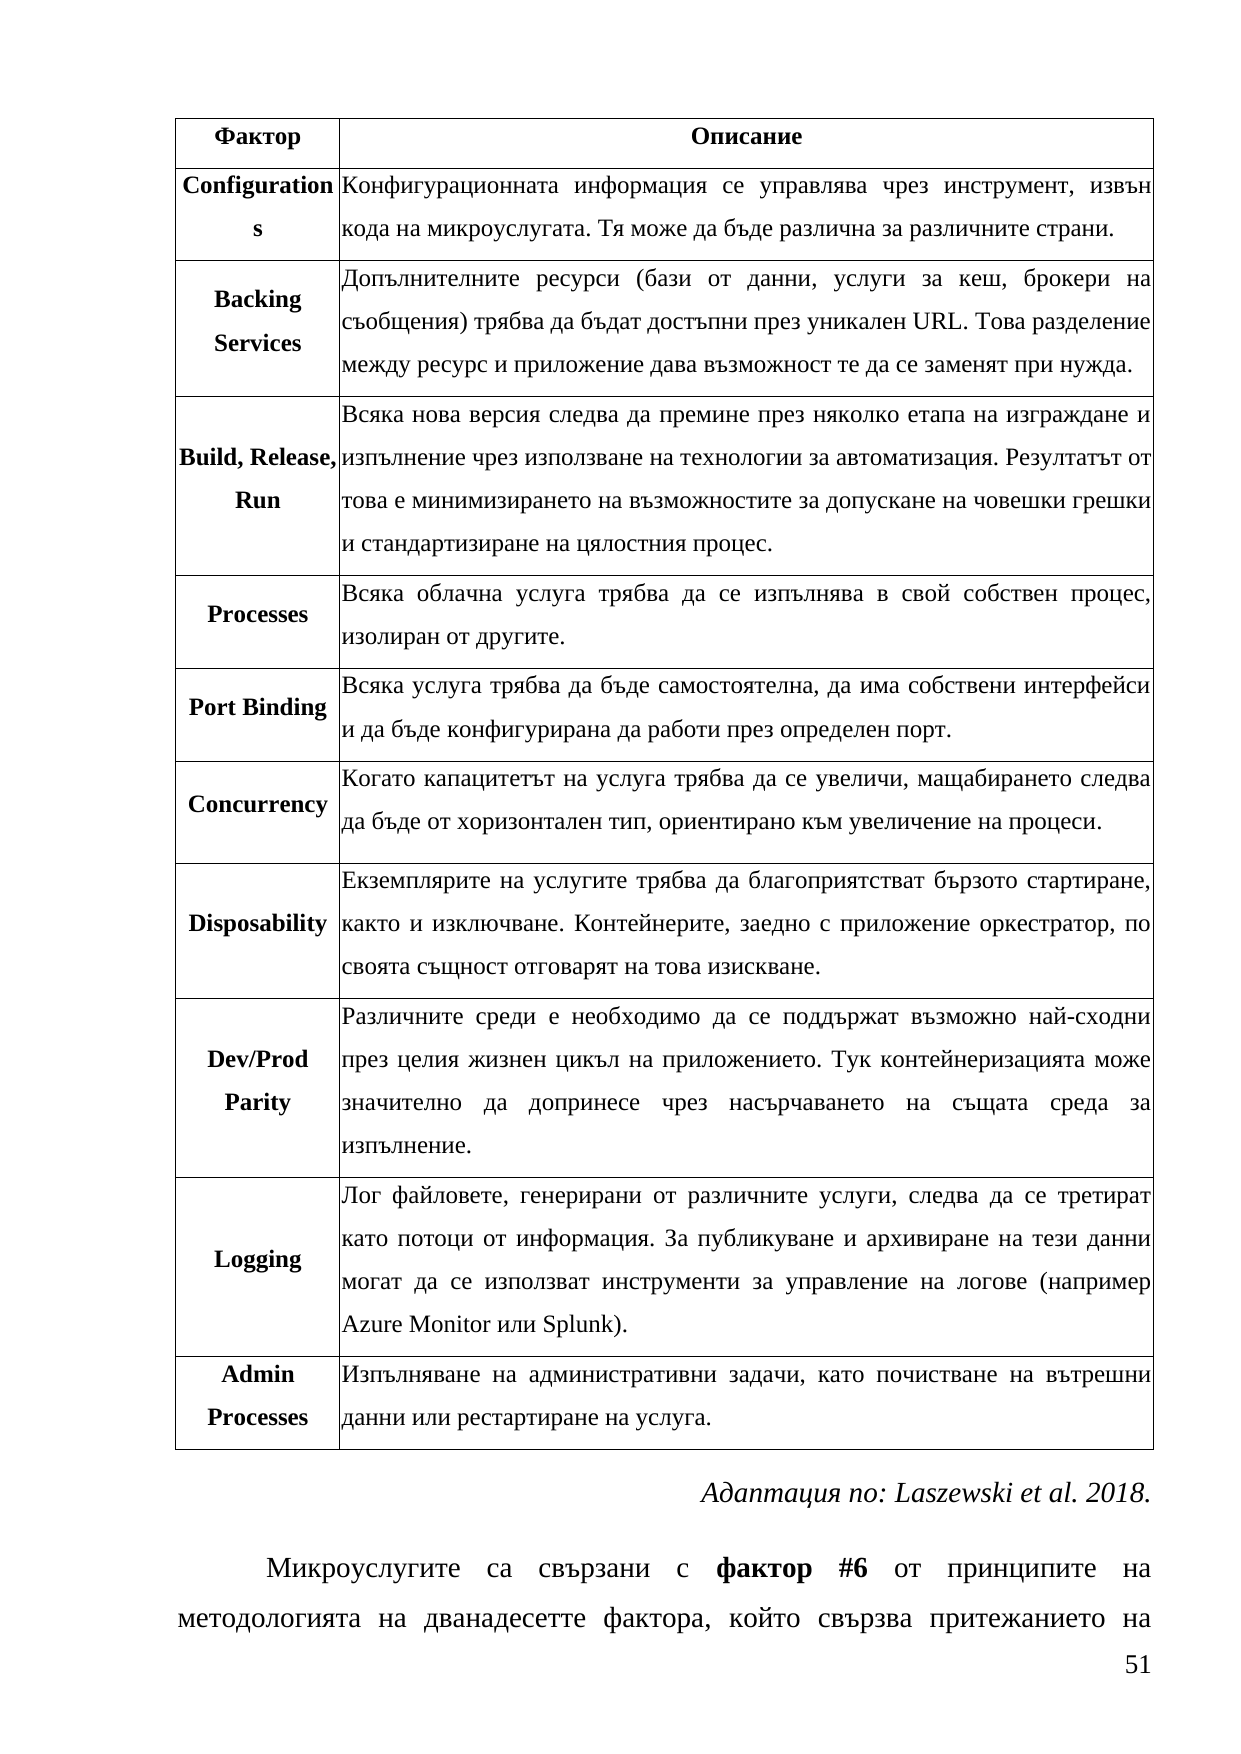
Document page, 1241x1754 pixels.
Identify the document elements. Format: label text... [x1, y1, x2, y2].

table_header Описание [340, 119, 1153, 168]
table_cell Различните среди е необходимо да се поддържат възможно най-сходни през целия жизнен цикъл на приложението. Тук контейнеризацията може значително да допринесе чрез насърчаването на същата среда за изпълнение. [340, 999, 1153, 1177]
table_cell Concurrency [176, 762, 339, 862]
table_cell Dev/Prod Parity [176, 999, 339, 1177]
title Адаптация по: Laszewski et al. 2018. [177, 1475, 1152, 1508]
table_cell Build, Release, Run [176, 397, 339, 575]
table_cell Допълнителните ресурси (бази от данни, услуги за кеш, брокери на съобщения) трябва да бъдат достъпни през уникален URL. Това разделение между ресурс и приложение дава възможност те да се заменят при нужда. [340, 261, 1153, 396]
table_cell Конфигурационната информация се управлява чрез инструмент, извън кода на микроуслугата. Тя може да бъде различна за различните страни. [340, 169, 1153, 260]
table_header Фактор [176, 119, 339, 168]
table_cell Logging [176, 1178, 339, 1356]
table_cell Admin Processes [176, 1357, 339, 1449]
table_cell Всяка нова версия следва да премине през няколко етапа на изграждане и изпълнение чрез използване на технологии за автоматизация. Резултатът от това е минимизирането на възможностите за допускане на човешки грешки и стандартизиране на цялостния процес. [340, 397, 1153, 575]
table_cell Когато капацитетът на услуга трябва да се увеличи, мащабирането следва да бъде от хоризонтален тип, ориентирано към увеличение на процеси. [340, 762, 1153, 862]
table_cell Disposability [176, 864, 339, 998]
table_cell Лог файловете, генерирани от различните услуги, следва да се третират като потоци от информация. За публикуване и архивиране на тези данни могат да се използват инструменти за управление на логове (например Azure Monitor или Splunk). [340, 1178, 1153, 1356]
table_cell Екземплярите на услугите трябва да благоприятстват бързото стартиране, както и изключване. Контейнерите, заедно с приложение оркестратор, по своята същност отговарят на това изискване. [340, 864, 1153, 998]
table_cell Port Binding [176, 669, 339, 761]
table_cell Processes [176, 576, 339, 668]
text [177, 1550, 1152, 1634]
table_cell Configurations [176, 169, 339, 260]
table_cell Backing Services [176, 261, 339, 396]
table_cell Всяка услуга трябва да бъде самостоятелна, да има собствени интерфейси и да бъде конфигурирана да работи през определен порт. [340, 669, 1153, 761]
table_cell Всяка облачна услуга трябва да се изпълнява в свой собствен процес, изолиран от другите. [340, 576, 1153, 668]
table_cell Изпълняване на административни задачи, като почистване на вътрешни данни или рестартиране на услуга. [340, 1357, 1153, 1449]
